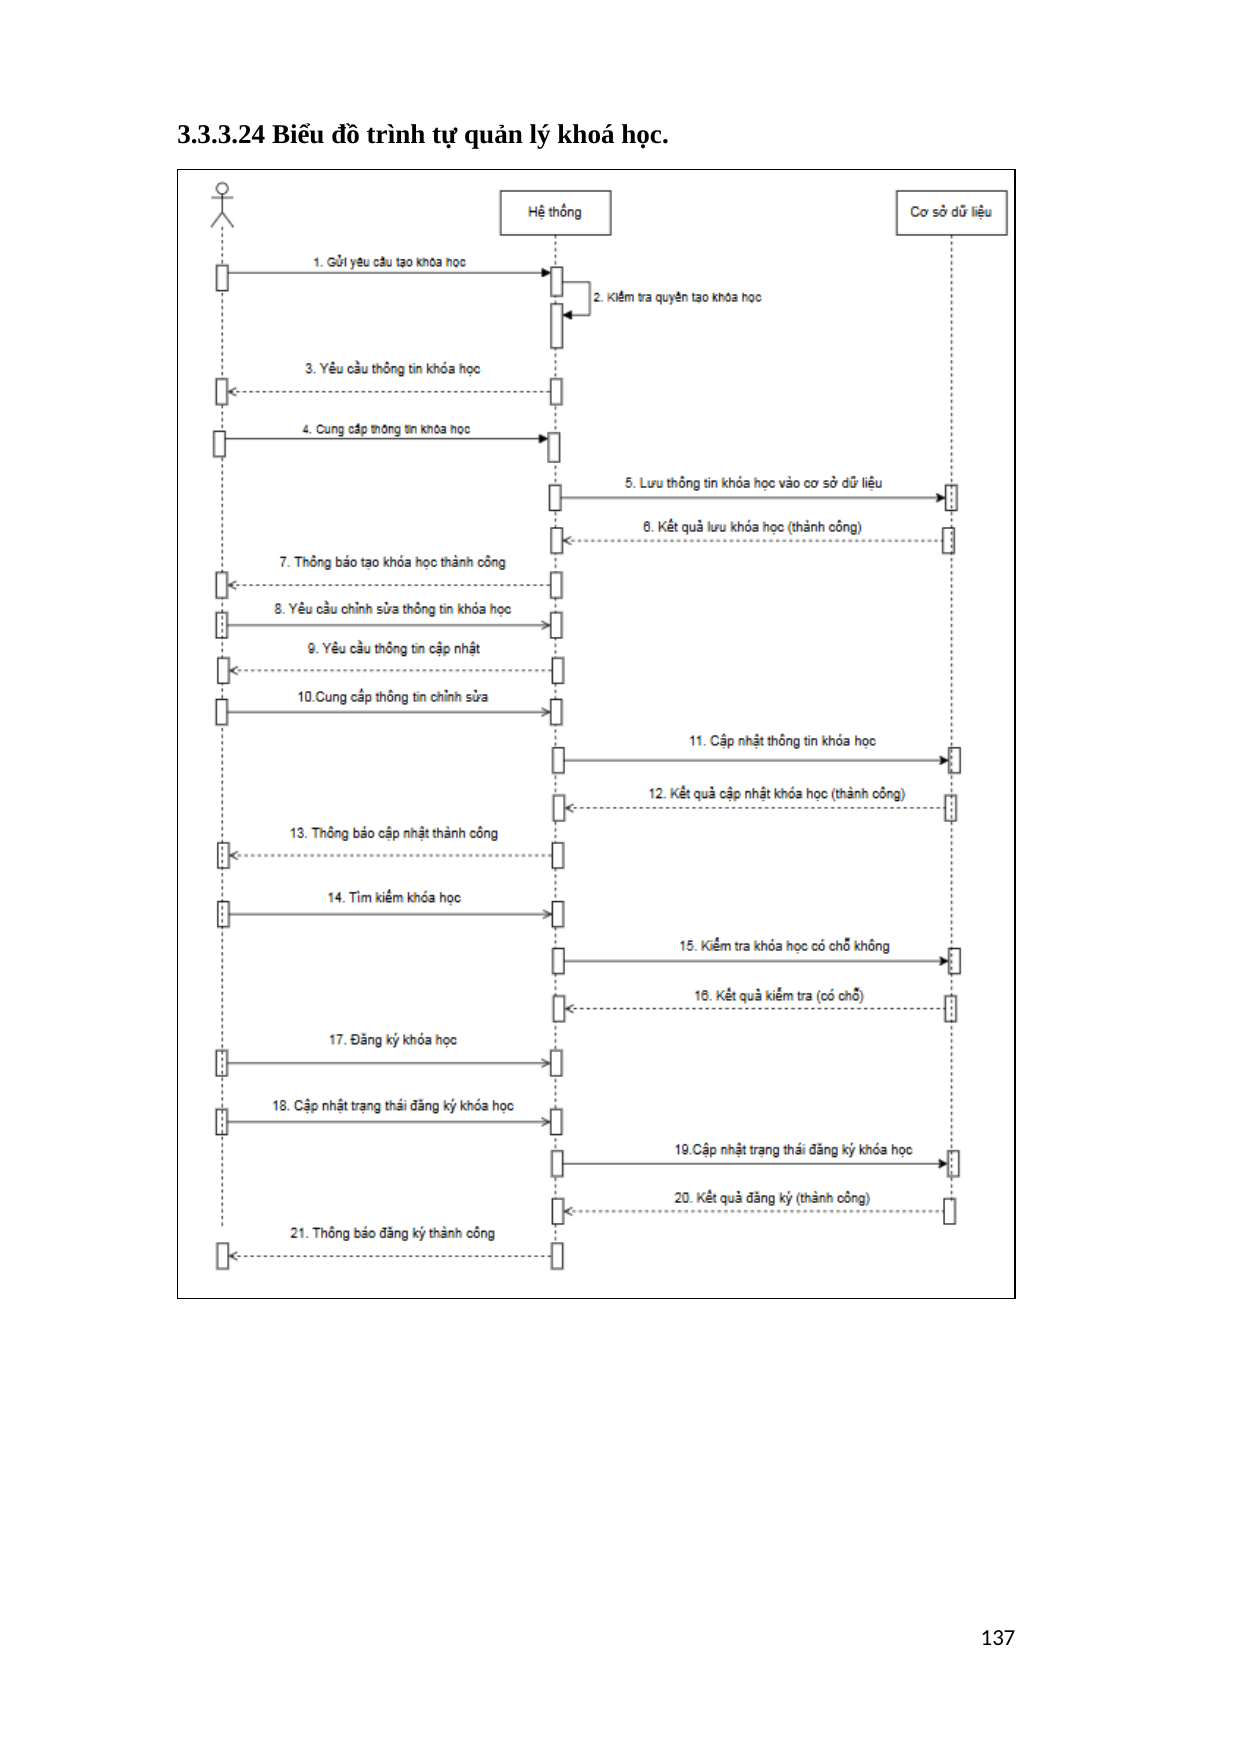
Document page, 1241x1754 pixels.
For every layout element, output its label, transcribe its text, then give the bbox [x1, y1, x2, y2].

subtitle 3.3.3.24 Biểu đồ trình tự quản lý khoá học. [177, 118, 1015, 150]
table_header [178, 170, 1014, 1298]
picture [188, 170, 1014, 1285]
